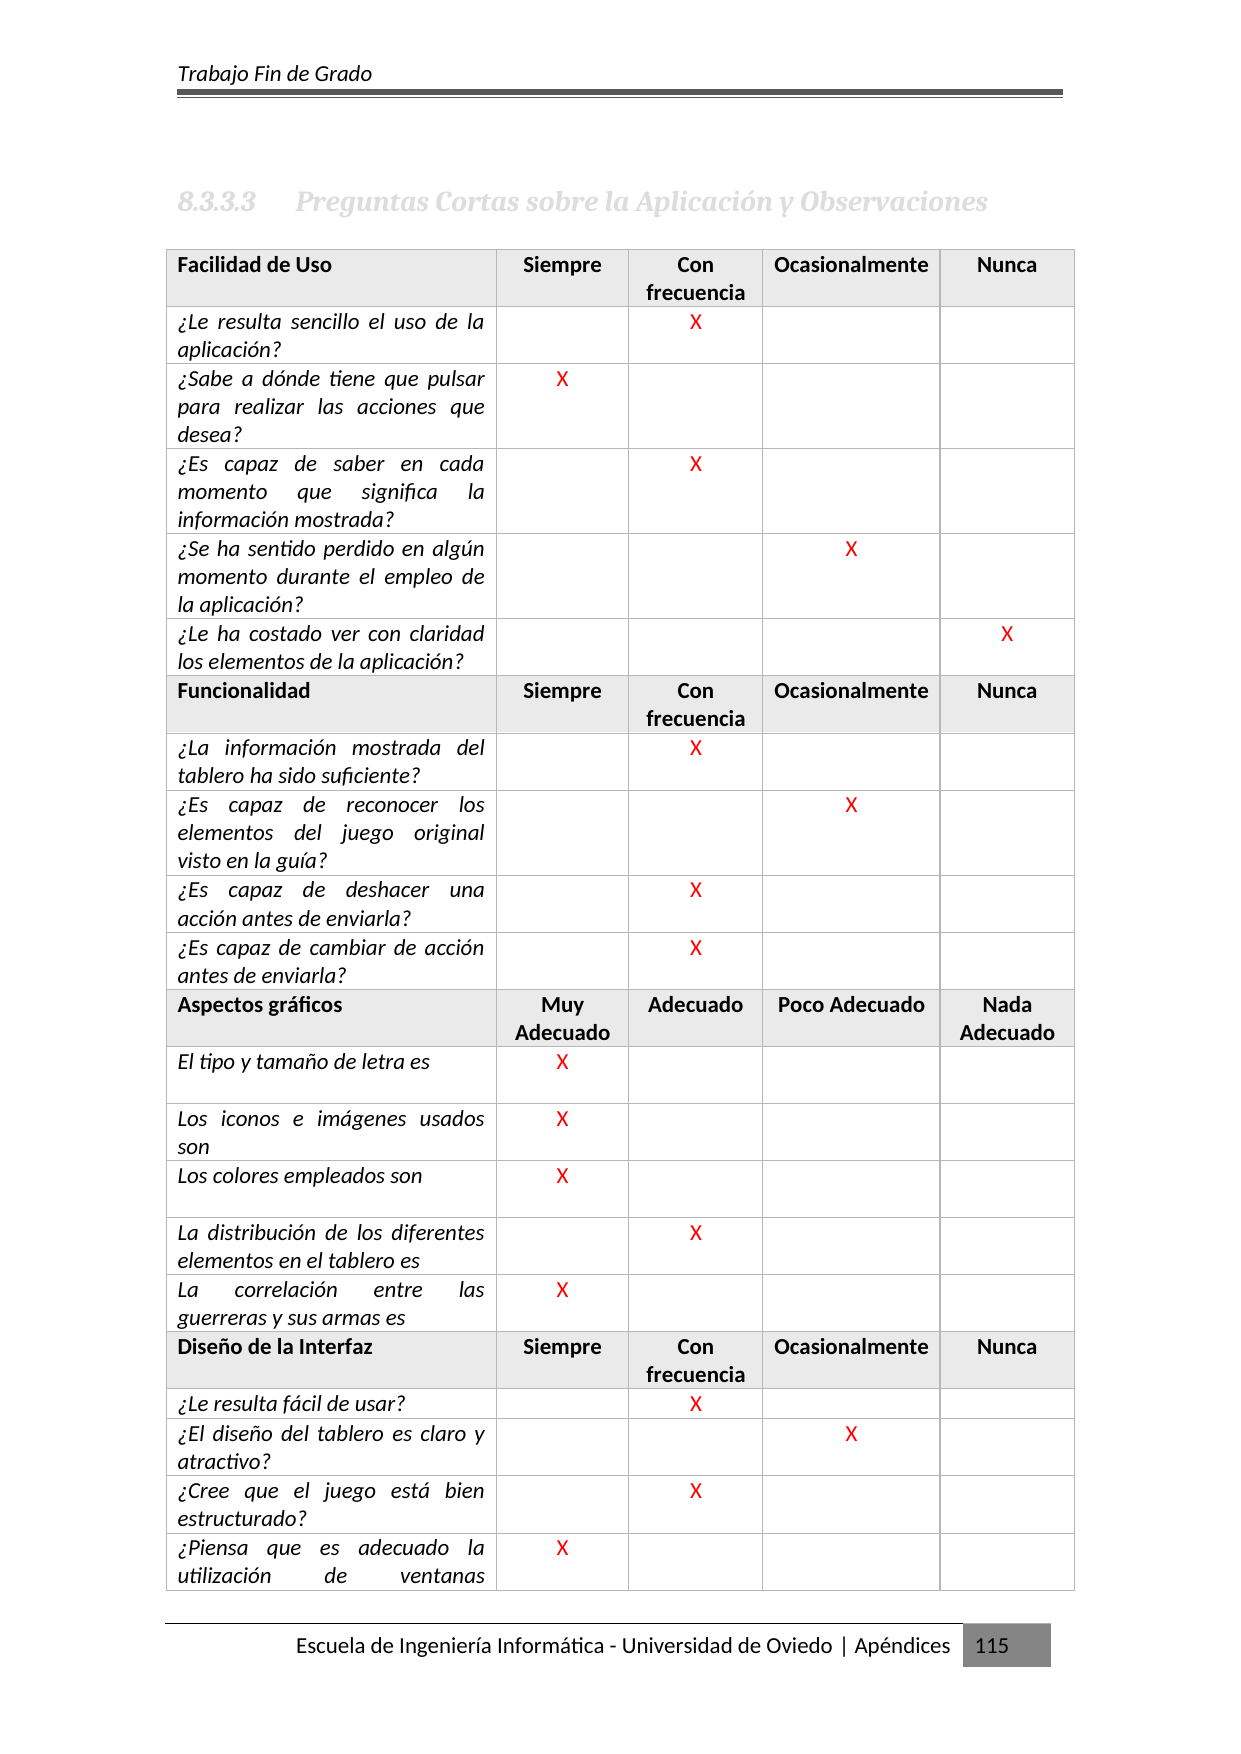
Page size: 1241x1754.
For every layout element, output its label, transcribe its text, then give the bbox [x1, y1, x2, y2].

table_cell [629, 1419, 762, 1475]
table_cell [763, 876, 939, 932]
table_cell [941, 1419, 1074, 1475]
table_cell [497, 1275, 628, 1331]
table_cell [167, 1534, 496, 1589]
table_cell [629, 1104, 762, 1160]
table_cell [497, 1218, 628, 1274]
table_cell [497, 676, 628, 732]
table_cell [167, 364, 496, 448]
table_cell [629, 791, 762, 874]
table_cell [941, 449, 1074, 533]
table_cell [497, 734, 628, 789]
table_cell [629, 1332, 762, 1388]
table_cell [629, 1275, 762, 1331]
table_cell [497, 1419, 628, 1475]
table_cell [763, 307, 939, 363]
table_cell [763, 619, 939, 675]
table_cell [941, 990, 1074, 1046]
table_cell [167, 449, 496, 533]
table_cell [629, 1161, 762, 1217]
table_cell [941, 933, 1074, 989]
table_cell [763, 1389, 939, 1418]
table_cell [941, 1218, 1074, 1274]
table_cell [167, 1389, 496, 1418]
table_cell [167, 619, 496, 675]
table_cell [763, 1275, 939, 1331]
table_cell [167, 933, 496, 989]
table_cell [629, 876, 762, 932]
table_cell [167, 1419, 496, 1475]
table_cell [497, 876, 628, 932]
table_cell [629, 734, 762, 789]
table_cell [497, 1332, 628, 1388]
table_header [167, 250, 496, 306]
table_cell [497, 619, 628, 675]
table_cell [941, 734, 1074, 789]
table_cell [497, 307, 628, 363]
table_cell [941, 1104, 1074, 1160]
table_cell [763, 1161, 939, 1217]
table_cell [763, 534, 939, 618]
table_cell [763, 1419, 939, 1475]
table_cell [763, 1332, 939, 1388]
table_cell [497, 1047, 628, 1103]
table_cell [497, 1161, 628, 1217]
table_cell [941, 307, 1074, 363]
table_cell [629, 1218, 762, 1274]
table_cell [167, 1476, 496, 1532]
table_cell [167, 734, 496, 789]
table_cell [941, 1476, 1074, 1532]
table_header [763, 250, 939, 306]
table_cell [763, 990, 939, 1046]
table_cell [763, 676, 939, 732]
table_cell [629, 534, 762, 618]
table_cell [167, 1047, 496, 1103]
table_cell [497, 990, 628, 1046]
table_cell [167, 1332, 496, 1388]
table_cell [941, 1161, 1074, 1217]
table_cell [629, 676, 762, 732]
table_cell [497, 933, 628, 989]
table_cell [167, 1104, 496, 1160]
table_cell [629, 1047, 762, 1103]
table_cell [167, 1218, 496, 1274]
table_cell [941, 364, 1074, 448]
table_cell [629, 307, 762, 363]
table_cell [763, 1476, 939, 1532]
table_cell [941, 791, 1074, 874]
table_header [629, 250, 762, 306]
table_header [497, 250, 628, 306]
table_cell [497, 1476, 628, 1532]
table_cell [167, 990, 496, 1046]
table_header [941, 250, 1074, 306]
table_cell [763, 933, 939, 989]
subtitle Preguntas Cortas sobre la Aplicación y Observaciones [177, 185, 1063, 219]
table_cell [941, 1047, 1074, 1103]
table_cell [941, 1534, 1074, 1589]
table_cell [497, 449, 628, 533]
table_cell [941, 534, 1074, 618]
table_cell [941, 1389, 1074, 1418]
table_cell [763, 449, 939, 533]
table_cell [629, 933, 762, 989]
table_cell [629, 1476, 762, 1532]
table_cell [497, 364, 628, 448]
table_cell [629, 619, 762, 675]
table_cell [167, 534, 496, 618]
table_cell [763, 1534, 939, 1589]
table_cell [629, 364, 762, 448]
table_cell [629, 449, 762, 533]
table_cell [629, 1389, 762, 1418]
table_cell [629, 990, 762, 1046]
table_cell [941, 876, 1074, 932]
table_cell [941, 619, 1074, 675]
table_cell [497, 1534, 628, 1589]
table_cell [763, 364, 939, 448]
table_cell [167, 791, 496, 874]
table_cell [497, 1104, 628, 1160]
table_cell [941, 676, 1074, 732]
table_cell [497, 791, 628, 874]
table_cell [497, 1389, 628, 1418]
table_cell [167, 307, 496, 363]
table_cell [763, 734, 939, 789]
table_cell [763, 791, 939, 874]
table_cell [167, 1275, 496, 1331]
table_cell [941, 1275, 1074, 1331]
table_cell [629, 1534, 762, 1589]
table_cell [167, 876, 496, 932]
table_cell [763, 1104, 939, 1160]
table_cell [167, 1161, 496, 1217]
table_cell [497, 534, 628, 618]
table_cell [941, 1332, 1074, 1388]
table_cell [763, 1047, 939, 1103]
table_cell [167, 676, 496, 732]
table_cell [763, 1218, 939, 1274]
